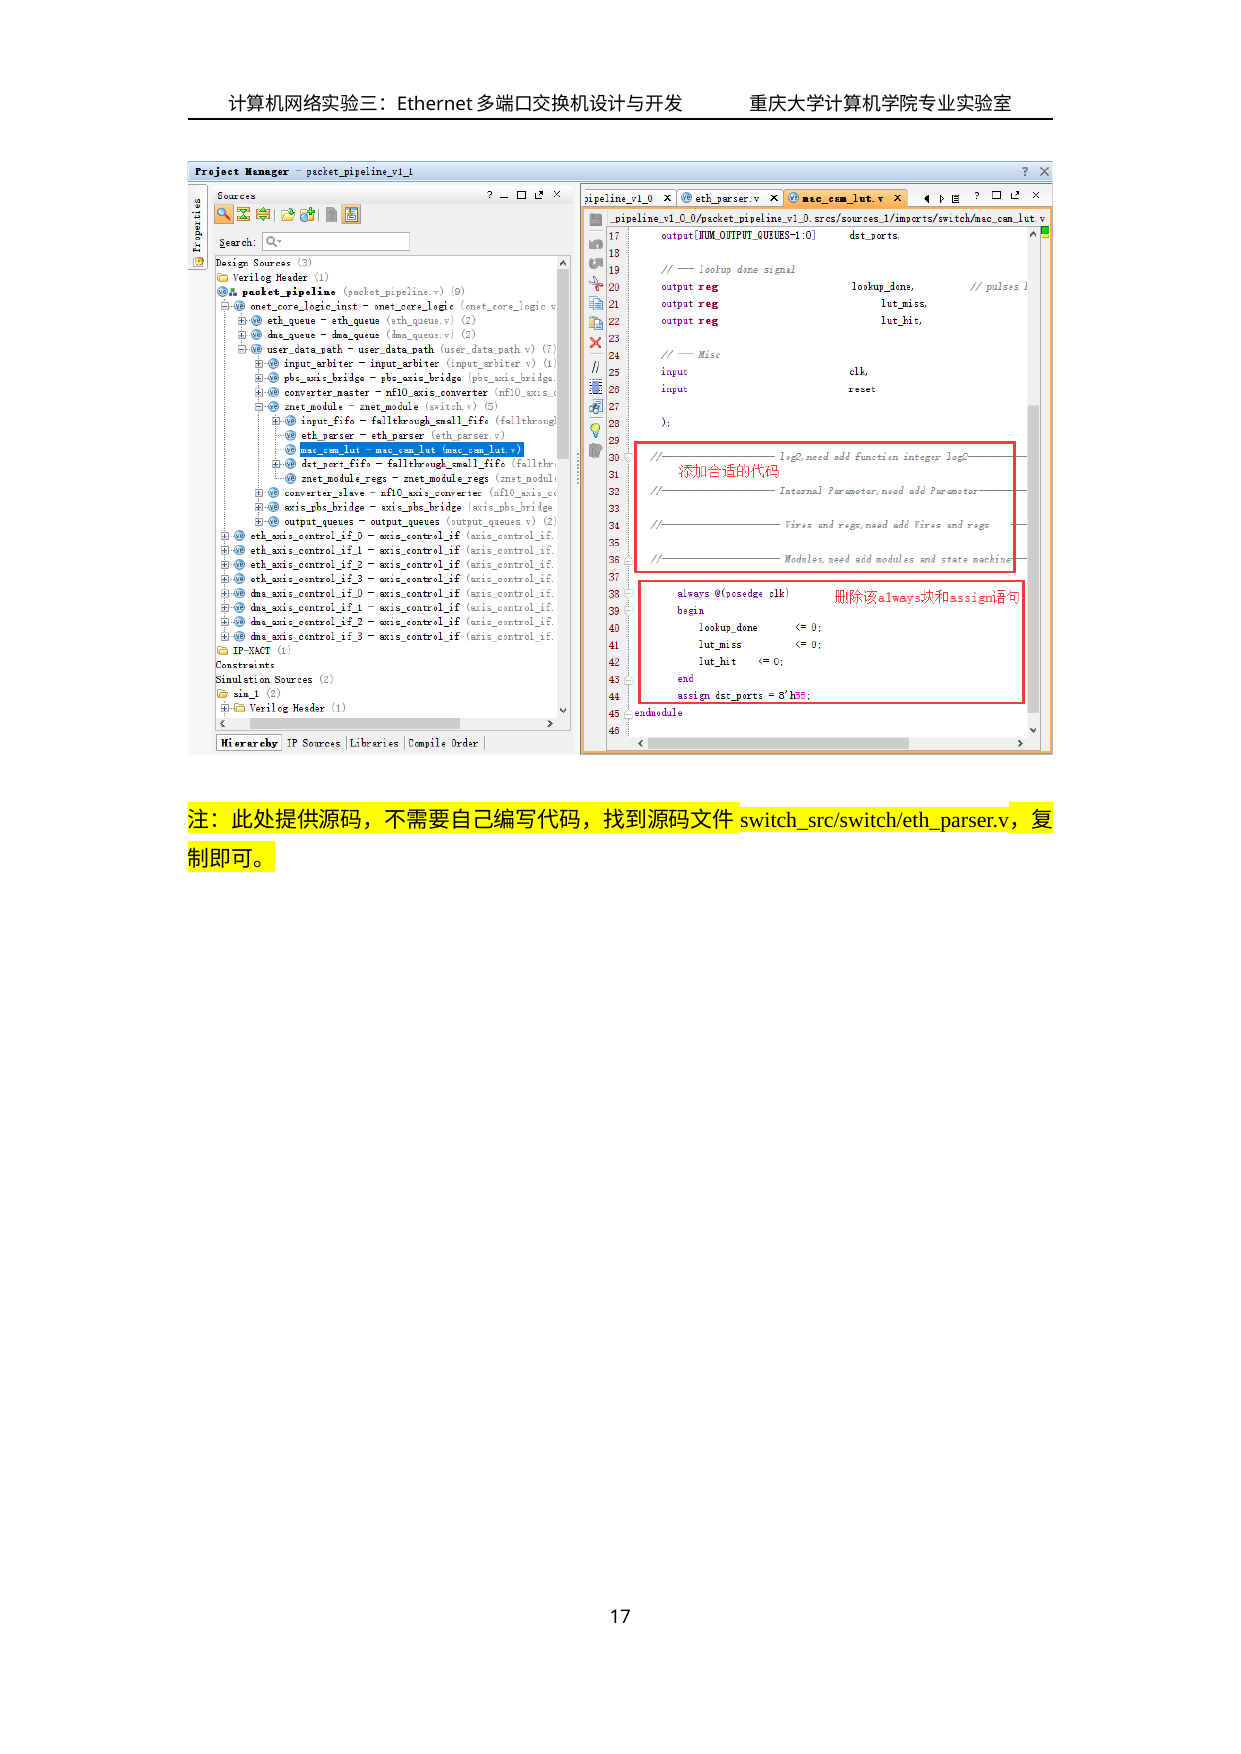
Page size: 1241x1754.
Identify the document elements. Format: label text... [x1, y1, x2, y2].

text 注：此处提供源码，不需要自己编写代码，找到源码文件switch_src/switch/eth_parser.v，复制即可。 [187, 801, 1053, 873]
picture [187, 161, 1053, 755]
